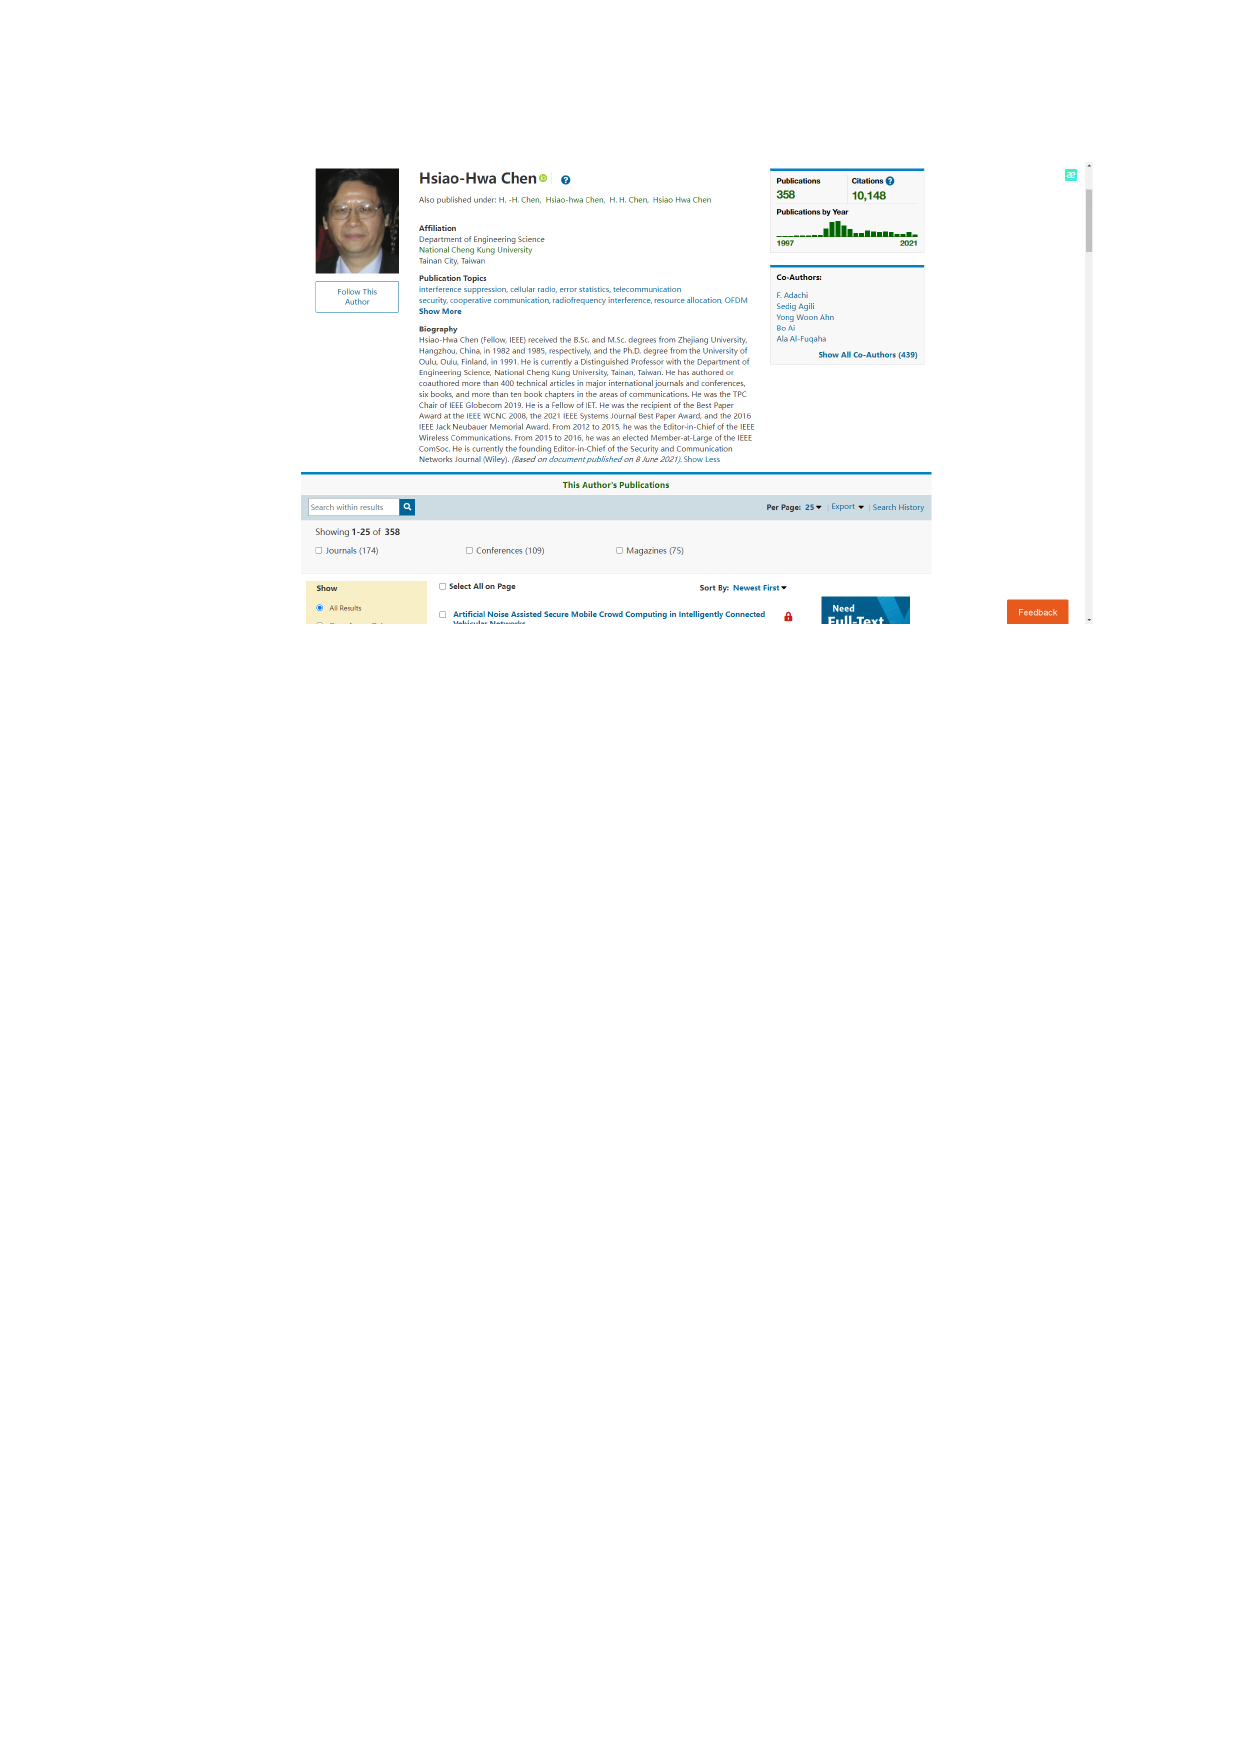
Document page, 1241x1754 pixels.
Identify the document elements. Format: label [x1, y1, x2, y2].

picture [147, 162, 1093, 624]
picture [834, 605, 854, 611]
picture [857, 617, 863, 624]
picture [828, 617, 834, 624]
picture [841, 616, 856, 624]
